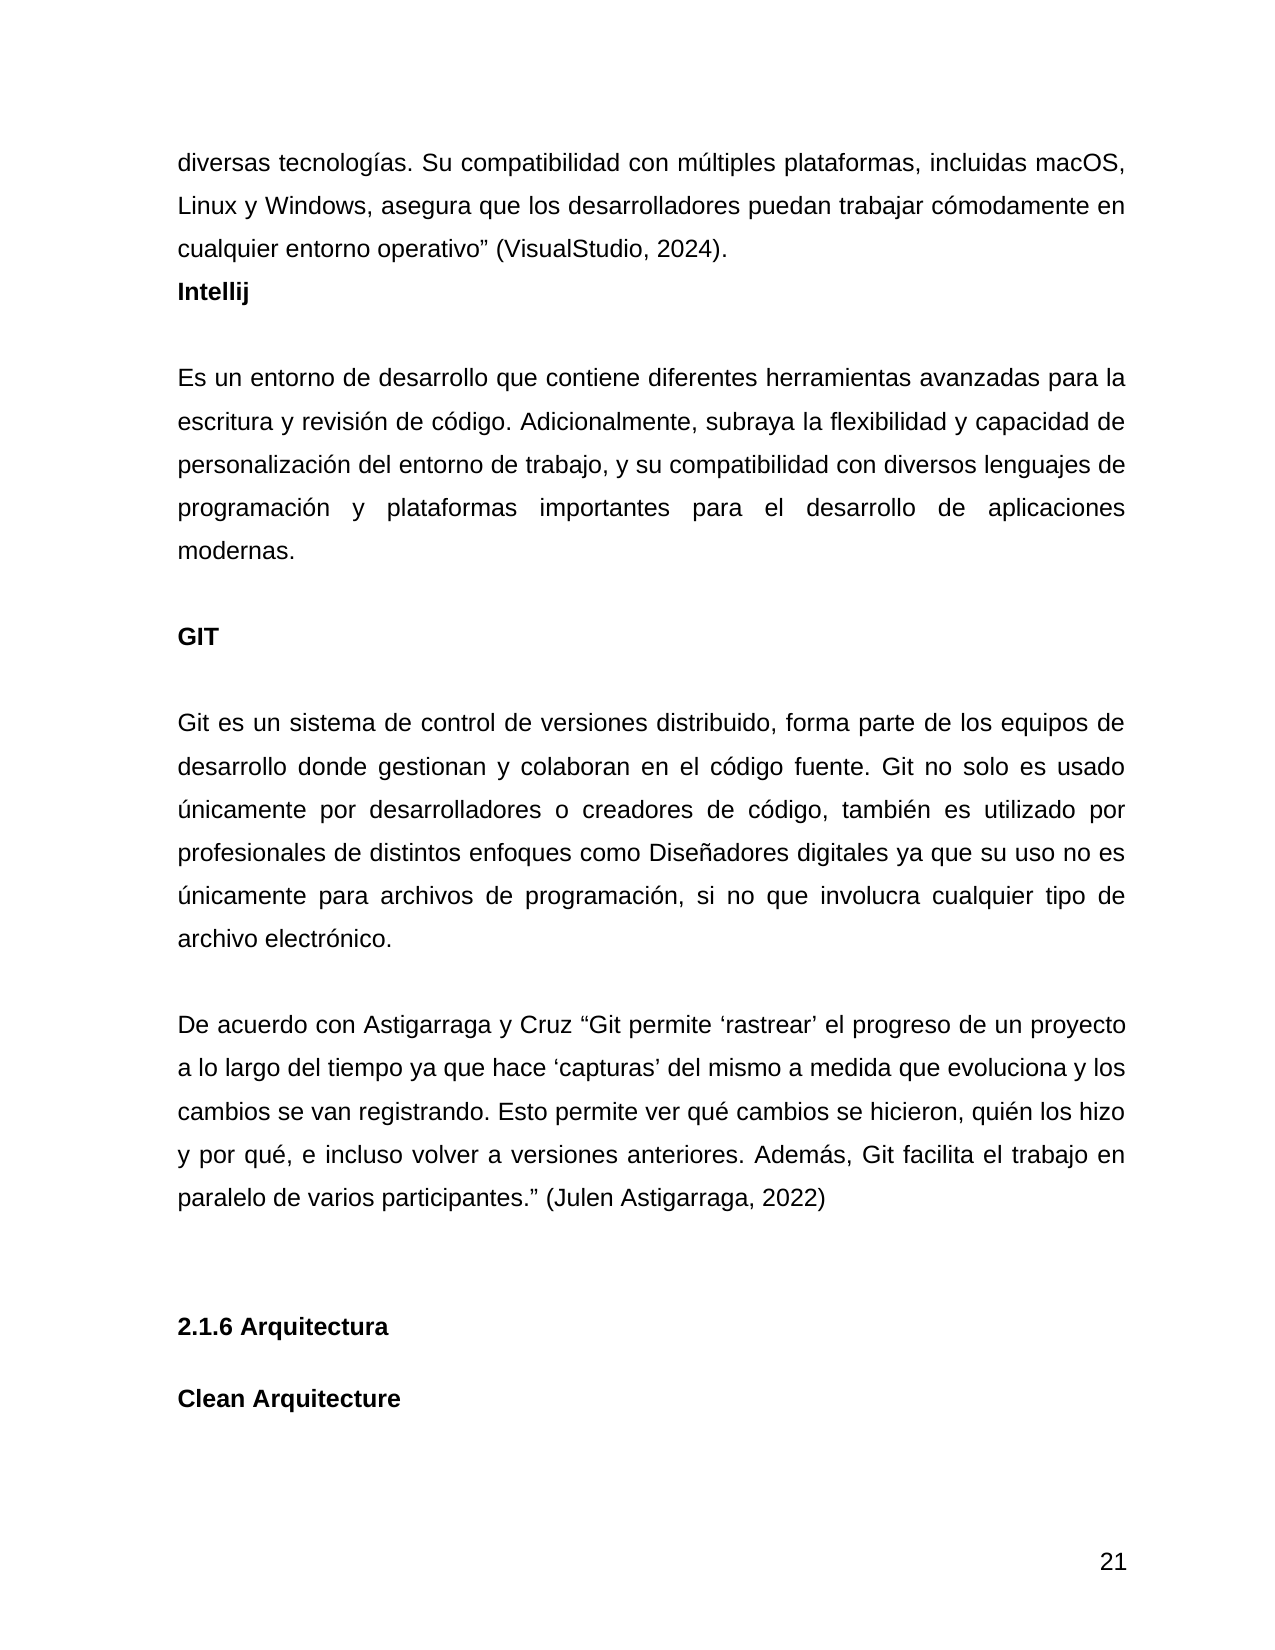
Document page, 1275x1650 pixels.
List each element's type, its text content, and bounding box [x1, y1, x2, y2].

subtitle Arquitectura [177, 1312, 1127, 1341]
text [177, 148, 1127, 263]
text Es un entorno de desarrollo que contiene diferentes herramientas avanzadas para la escritura y revisión de código. Adicionalmente, subraya la flexibilidad y capacidad de personalización del entorno de trabajo, y su compatibilidad con diversos lenguajes de programación y plataformas importantes para el desarrollo de aplicaciones modernas. [177, 363, 1127, 564]
text GIT [177, 622, 1127, 651]
text Clean Arquitecture [177, 1384, 1127, 1413]
text De acuerdo con Astigarraga y Cruz “Git permite ‘rastrear’ el progreso de un proyecto a lo largo del tiempo ya que hace ‘capturas’ del mismo a medida que evoluciona y los cambios se van registrando. Esto permite ver qué cambios se hicieron, quién los hizo y por qué, e incluso volver a versiones anteriores. Además, Git facilita el trabajo en paralelo de varios participantes.” [177, 1010, 1127, 1211]
text Git es un sistema de control de versiones distribuido, forma parte de los equipos de desarrollo donde gestionan y colaboran en el código fuente. Git no solo es usado únicamente por desarrolladores o creadores de código, también es utilizado por profesionales de distintos enfoques como Diseñadores digitales ya que su uso no es únicamente para archivos de programación, si no que involucra cualquier tipo de archivo electrónico. [177, 708, 1127, 953]
text Intellij [177, 277, 1127, 306]
